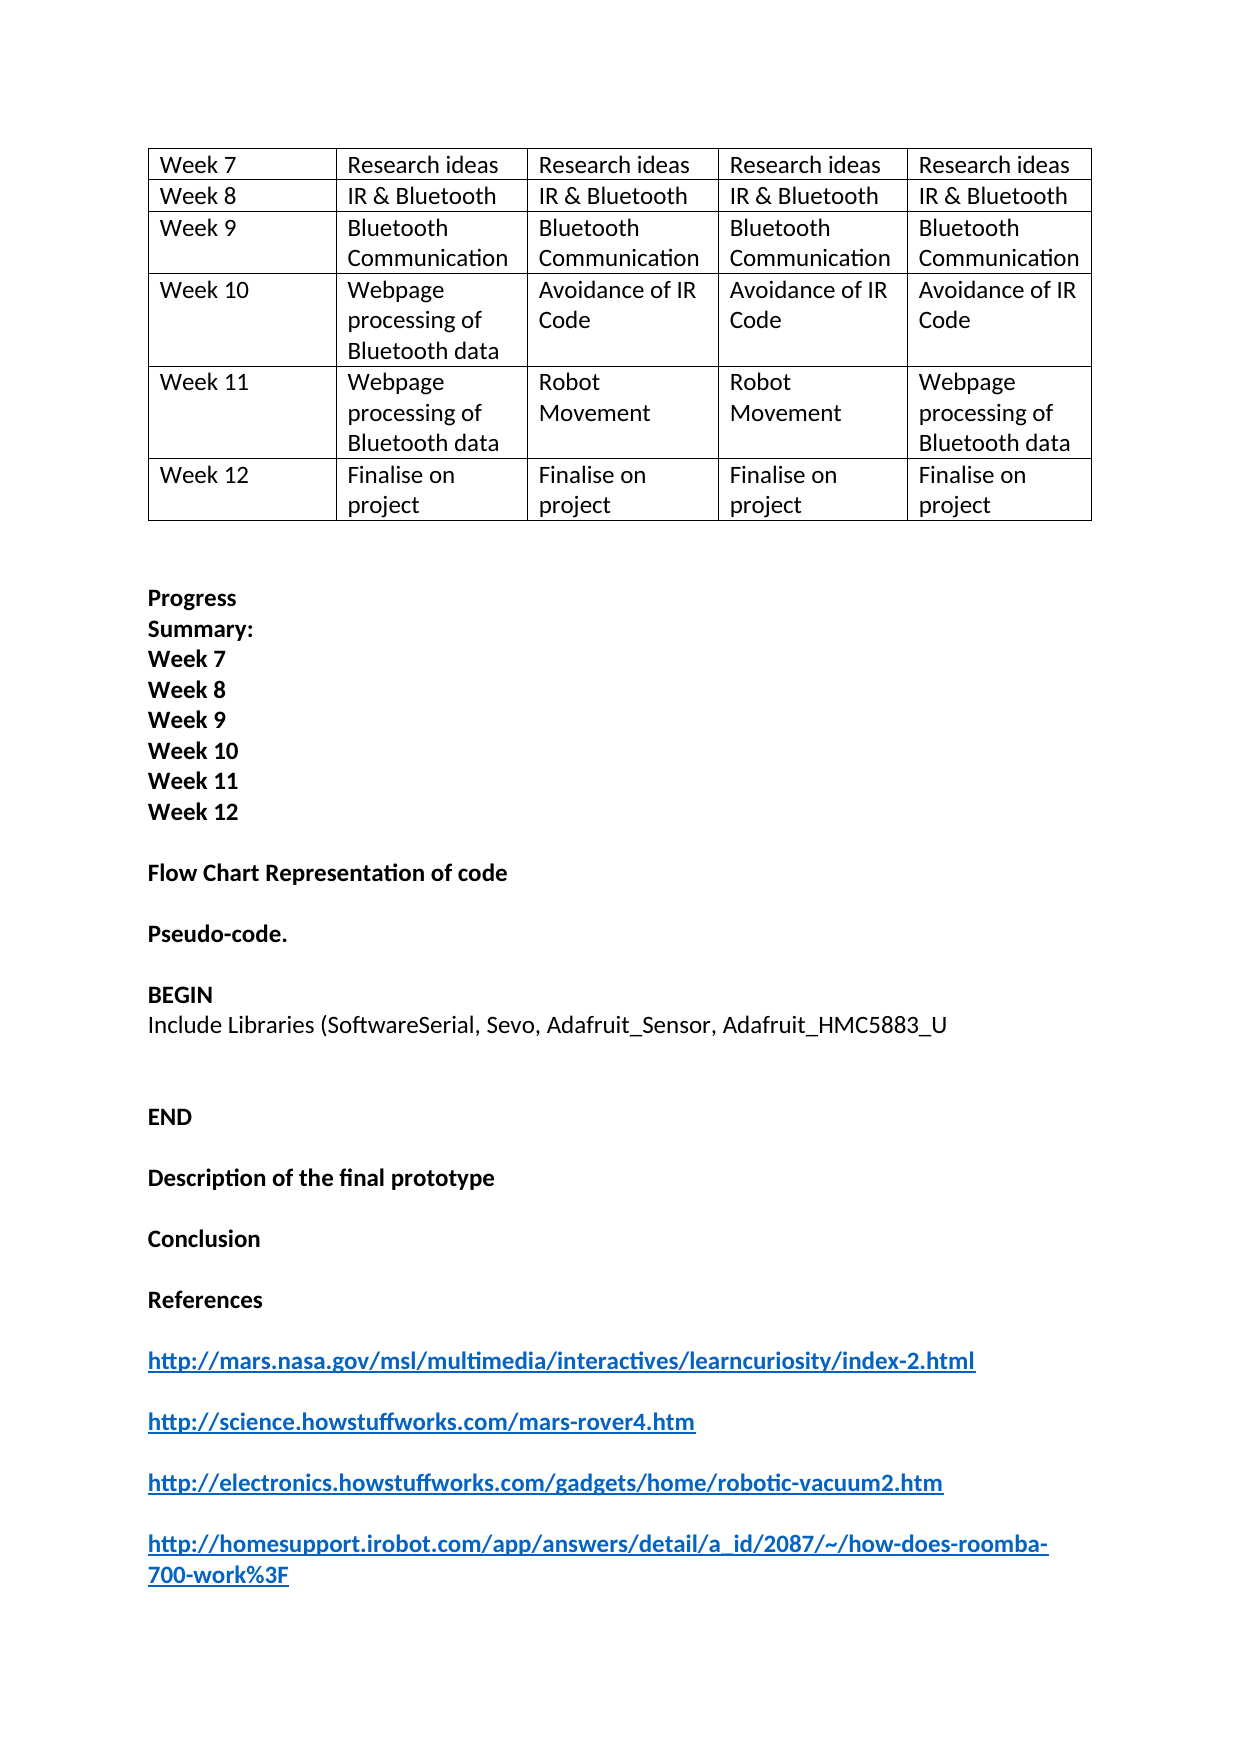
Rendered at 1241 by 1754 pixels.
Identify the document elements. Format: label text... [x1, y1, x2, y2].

text Include Libraries (SoftwareSerial, Sevo, Adafruit_Sensor, Adafruit_HMC5883_U [148, 1009, 1092, 1040]
table_cell Week 12 [149, 459, 336, 520]
table_cell Week 7 [149, 149, 336, 179]
table_cell Finalise on project [337, 459, 527, 520]
table_cell Week 9 [149, 212, 336, 273]
table_cell Webpage processing of Bluetooth data [337, 367, 527, 458]
table_cell Webpage processing of Bluetooth data [908, 367, 1091, 458]
table_cell Week 8 [149, 180, 336, 211]
table_cell IR & Bluetooth [337, 180, 527, 211]
table_cell Robot Movement [528, 367, 718, 458]
text BEGIN [148, 979, 1092, 1009]
table_cell Research ideas [528, 149, 718, 179]
table_cell Avoidance of IR Code [719, 274, 907, 366]
text References [148, 1284, 1092, 1315]
table_cell Bluetooth Communication [908, 212, 1091, 273]
table_cell Bluetooth Communication [337, 212, 527, 273]
text Week 11 [148, 765, 1092, 796]
text Pseudo-code. [148, 918, 1092, 948]
text Progress [148, 582, 1092, 613]
table_cell Finalise on project [908, 459, 1091, 520]
text Week 10 [148, 735, 1092, 765]
text Week 7 [148, 643, 1092, 674]
table_cell IR & Bluetooth [719, 180, 907, 211]
table_cell Research ideas [908, 149, 1091, 179]
text http://science.howstuffworks.com/mars-rover4.htm [148, 1406, 1092, 1437]
table_cell IR & Bluetooth [908, 180, 1091, 211]
table_cell IR & Bluetooth [528, 180, 718, 211]
text http://homesupport.irobot.com/app/answers/detail/a_id/2087/~/how-does-roomba-700-work%3F [148, 1528, 1092, 1589]
table_cell Robot Movement [719, 367, 907, 458]
table_cell Avoidance of IR Code [528, 274, 718, 366]
text http://electronics.howstuffworks.com/gadgets/home/robotic-vacuum2.htm [148, 1467, 1092, 1498]
table_cell Finalise on project [719, 459, 907, 520]
text http://mars.nasa.gov/msl/multimedia/interactives/learncuriosity/index-2.html [148, 1345, 1092, 1376]
text Conclusion [148, 1223, 1092, 1254]
text Summary: [148, 613, 1092, 643]
table_cell Research ideas [337, 149, 527, 179]
text Week 9 [148, 704, 1092, 735]
text Week 8 [148, 674, 1092, 704]
table_cell Week 10 [149, 274, 336, 366]
text Flow Chart Representation of code [148, 857, 1092, 887]
text Week 12 [148, 796, 1092, 826]
text Description of the final prototype [148, 1162, 1092, 1193]
table_cell Avoidance of IR Code [908, 274, 1091, 366]
table_cell Bluetooth Communication [719, 212, 907, 273]
table_cell Week 11 [149, 367, 336, 458]
table_cell Webpage processing of Bluetooth data [337, 274, 527, 366]
table_cell Bluetooth Communication [528, 212, 718, 273]
table_cell Research ideas [719, 149, 907, 179]
text END [148, 1101, 1092, 1132]
table_cell Finalise on project [528, 459, 718, 520]
